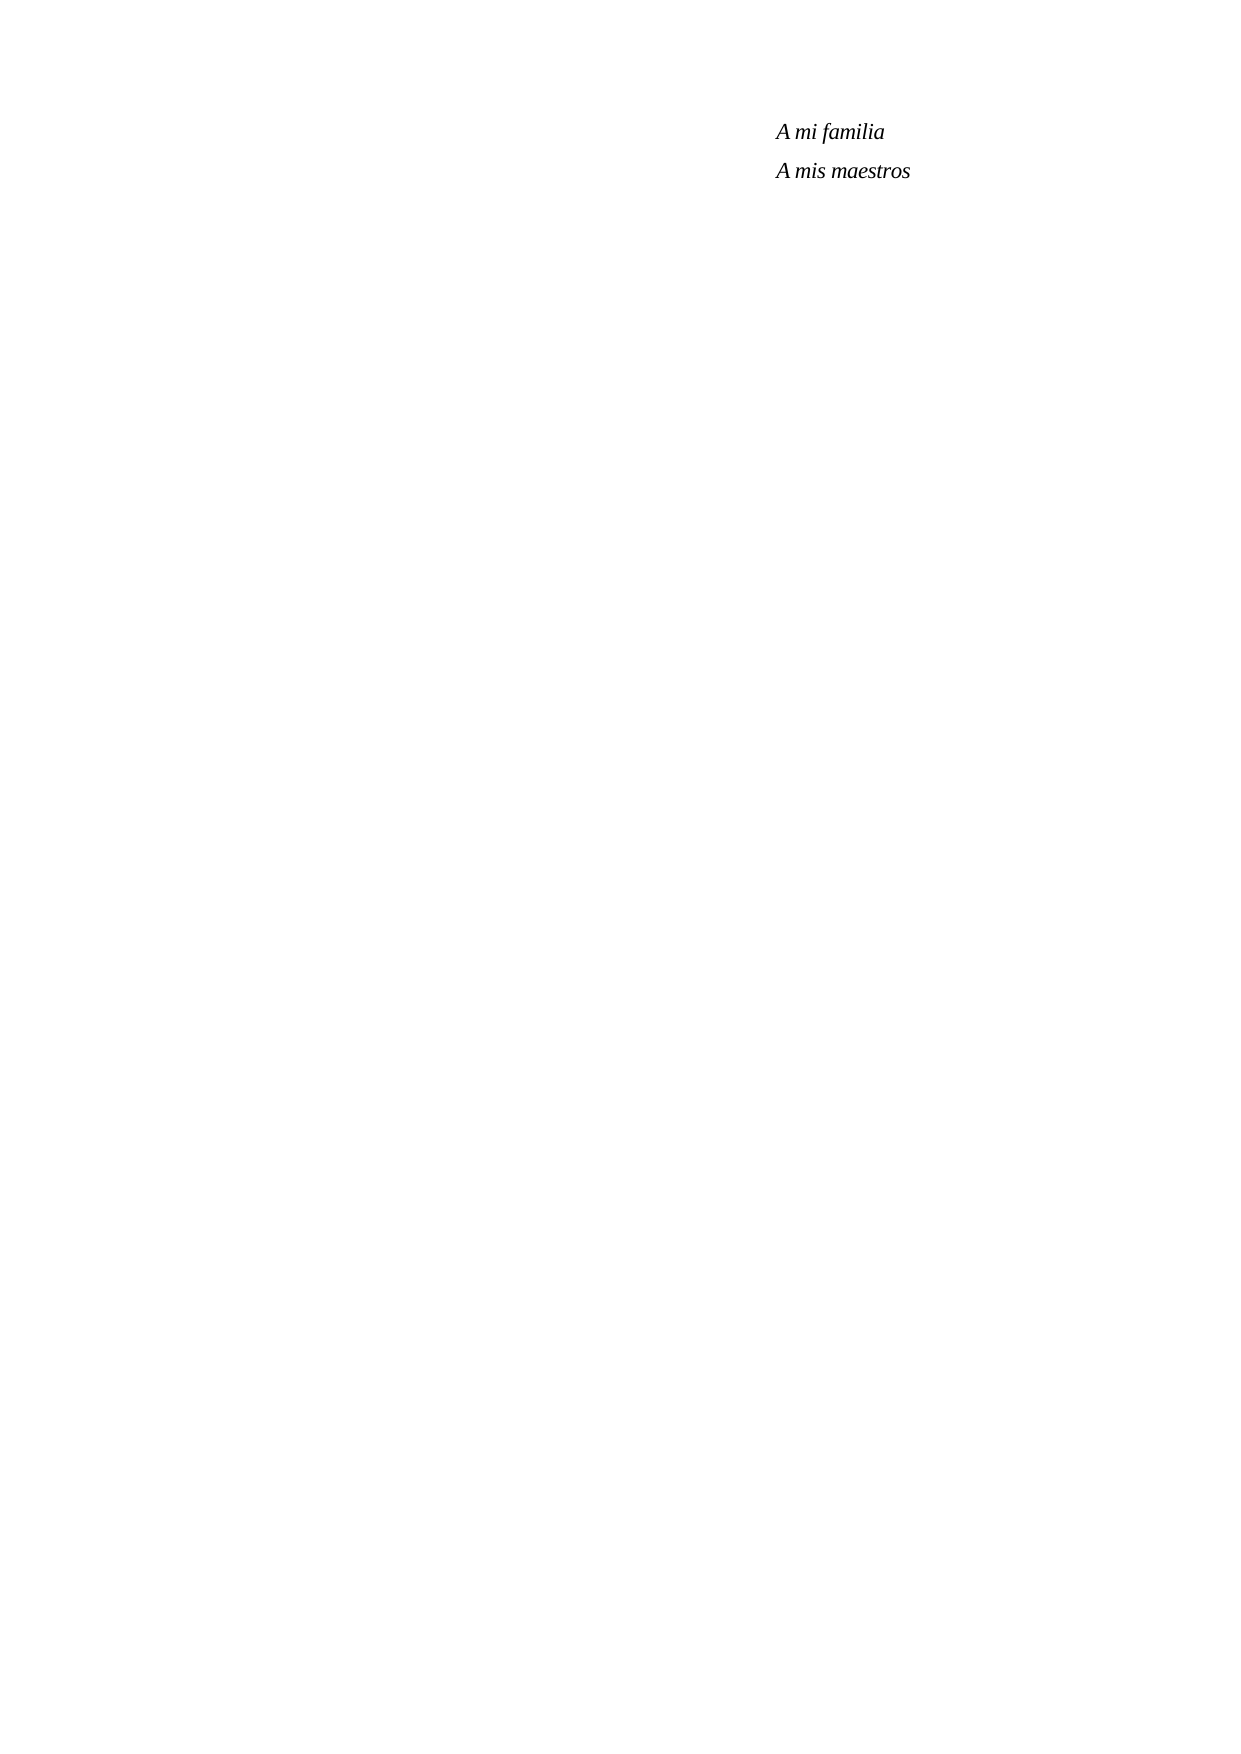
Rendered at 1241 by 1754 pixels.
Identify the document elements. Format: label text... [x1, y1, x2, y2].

text A mi familia [768, 118, 1072, 144]
text A mis maestros [768, 157, 1068, 184]
